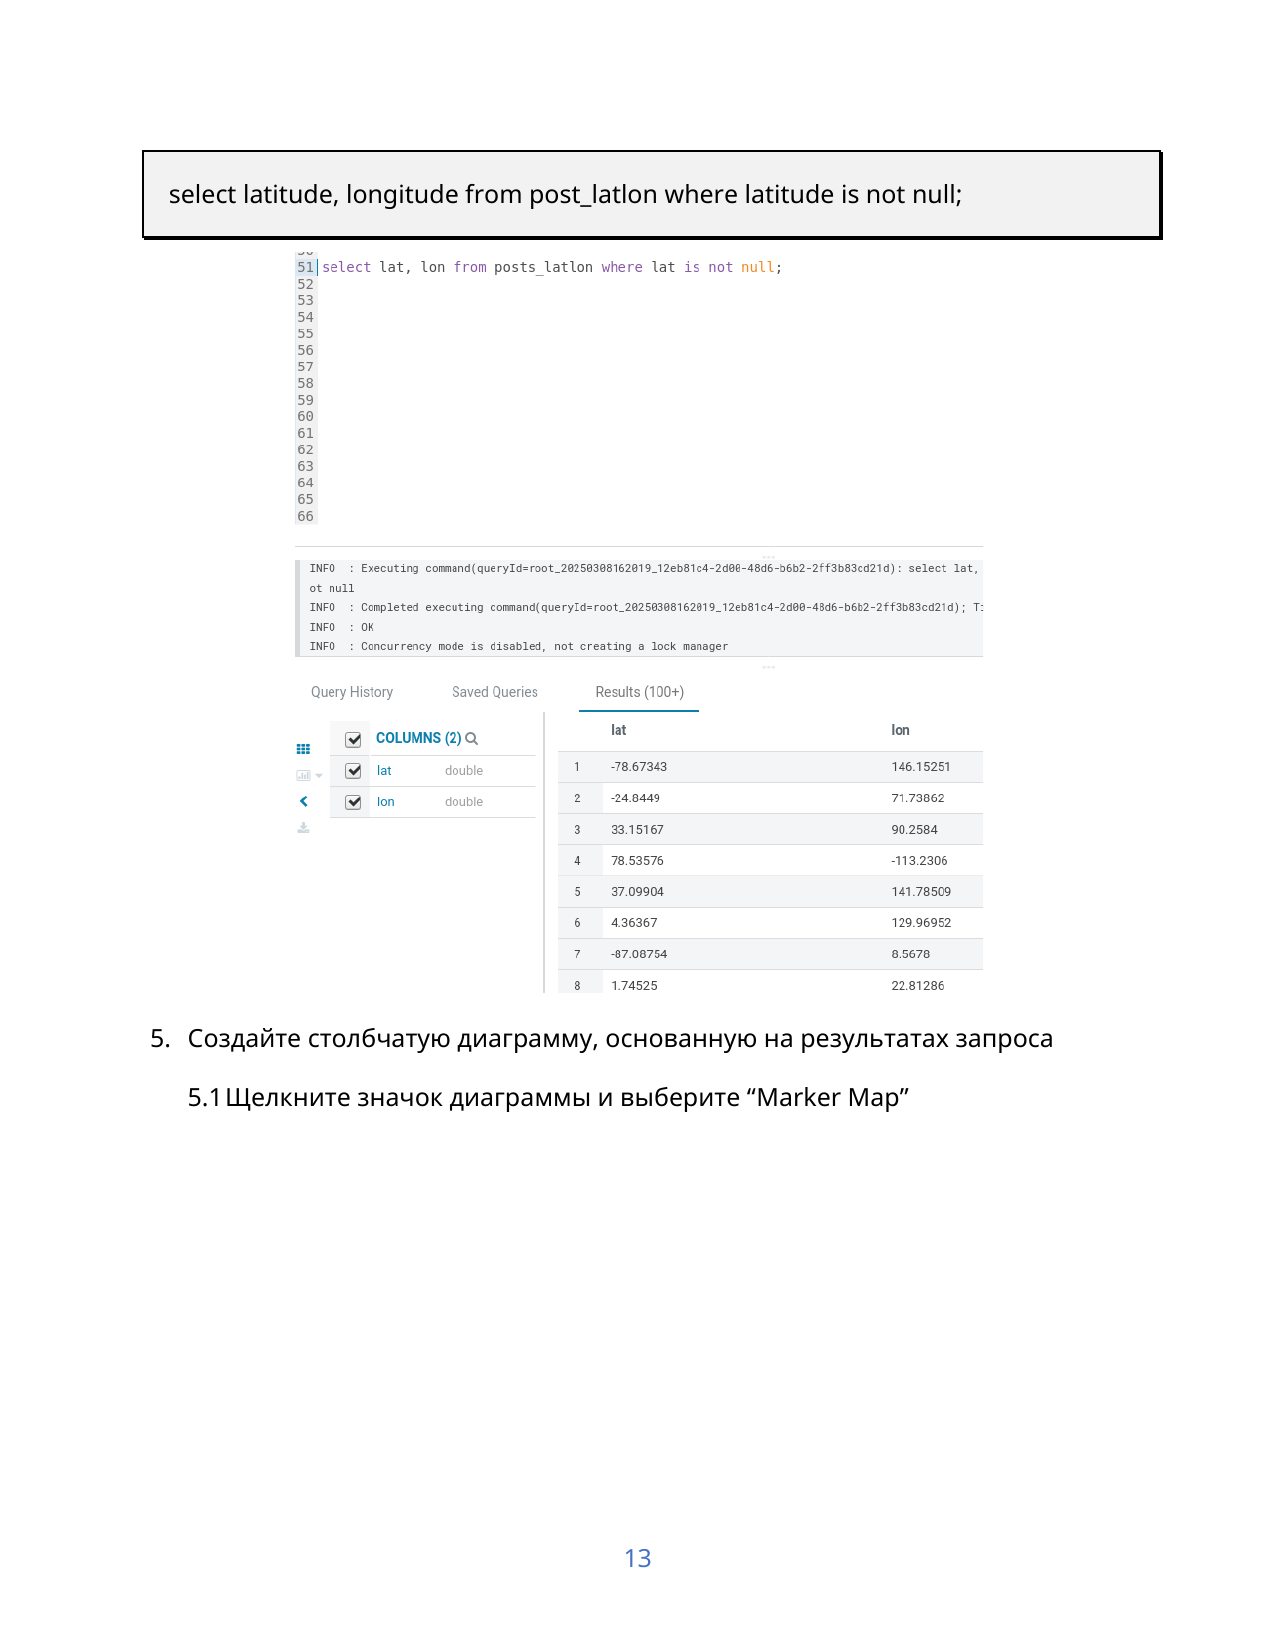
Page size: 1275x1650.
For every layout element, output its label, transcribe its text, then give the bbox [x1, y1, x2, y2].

text ﻿select latitude, longitude from post_latlon where latitude is not null; [144, 152, 1159, 236]
subtitle Создайте столбчатую диаграмму, основанную на результатах запроса [150, 1021, 1162, 1054]
subtitle Щелкните значок диаграммы и выберите “Marker Map” [187, 1079, 1162, 1114]
picture [291, 252, 984, 993]
